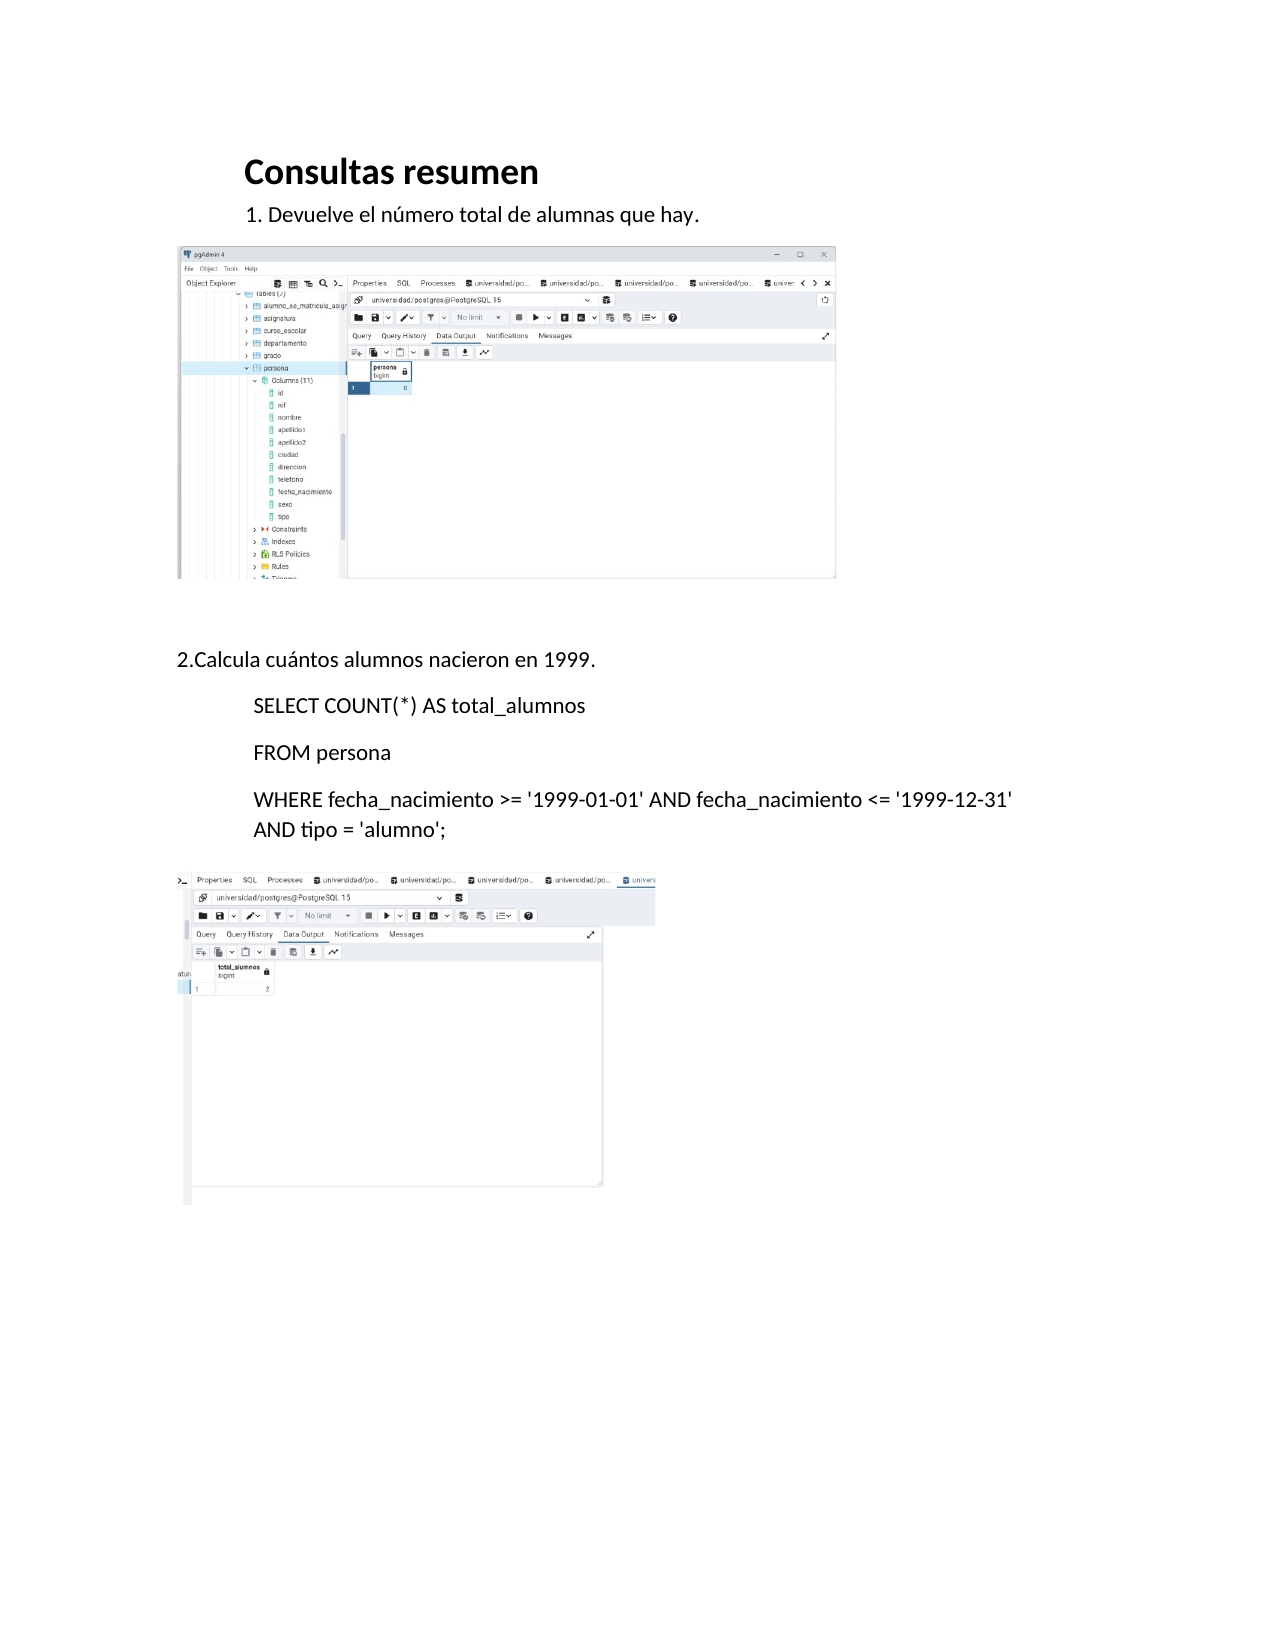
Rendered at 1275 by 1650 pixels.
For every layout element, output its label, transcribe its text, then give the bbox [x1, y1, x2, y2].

text WHERE fecha_nacimiento >= '1999-01-01' AND fecha_nacimiento <= '1999-12-31' AND tipo = 'alumno'; [253, 785, 1056, 843]
text FROM persona [253, 738, 1056, 766]
text 1. Devuelve el número total de alumnas que hay. [245, 200, 1055, 228]
picture [177, 246, 837, 579]
text 2.Calcula cuántos alumnos nacieron en 1999. [177, 645, 1055, 673]
subtitle Consultas resumen [244, 148, 1098, 193]
picture [177, 862, 656, 1205]
text SELECT COUNT(*) AS total_alumnos [253, 691, 1056, 719]
